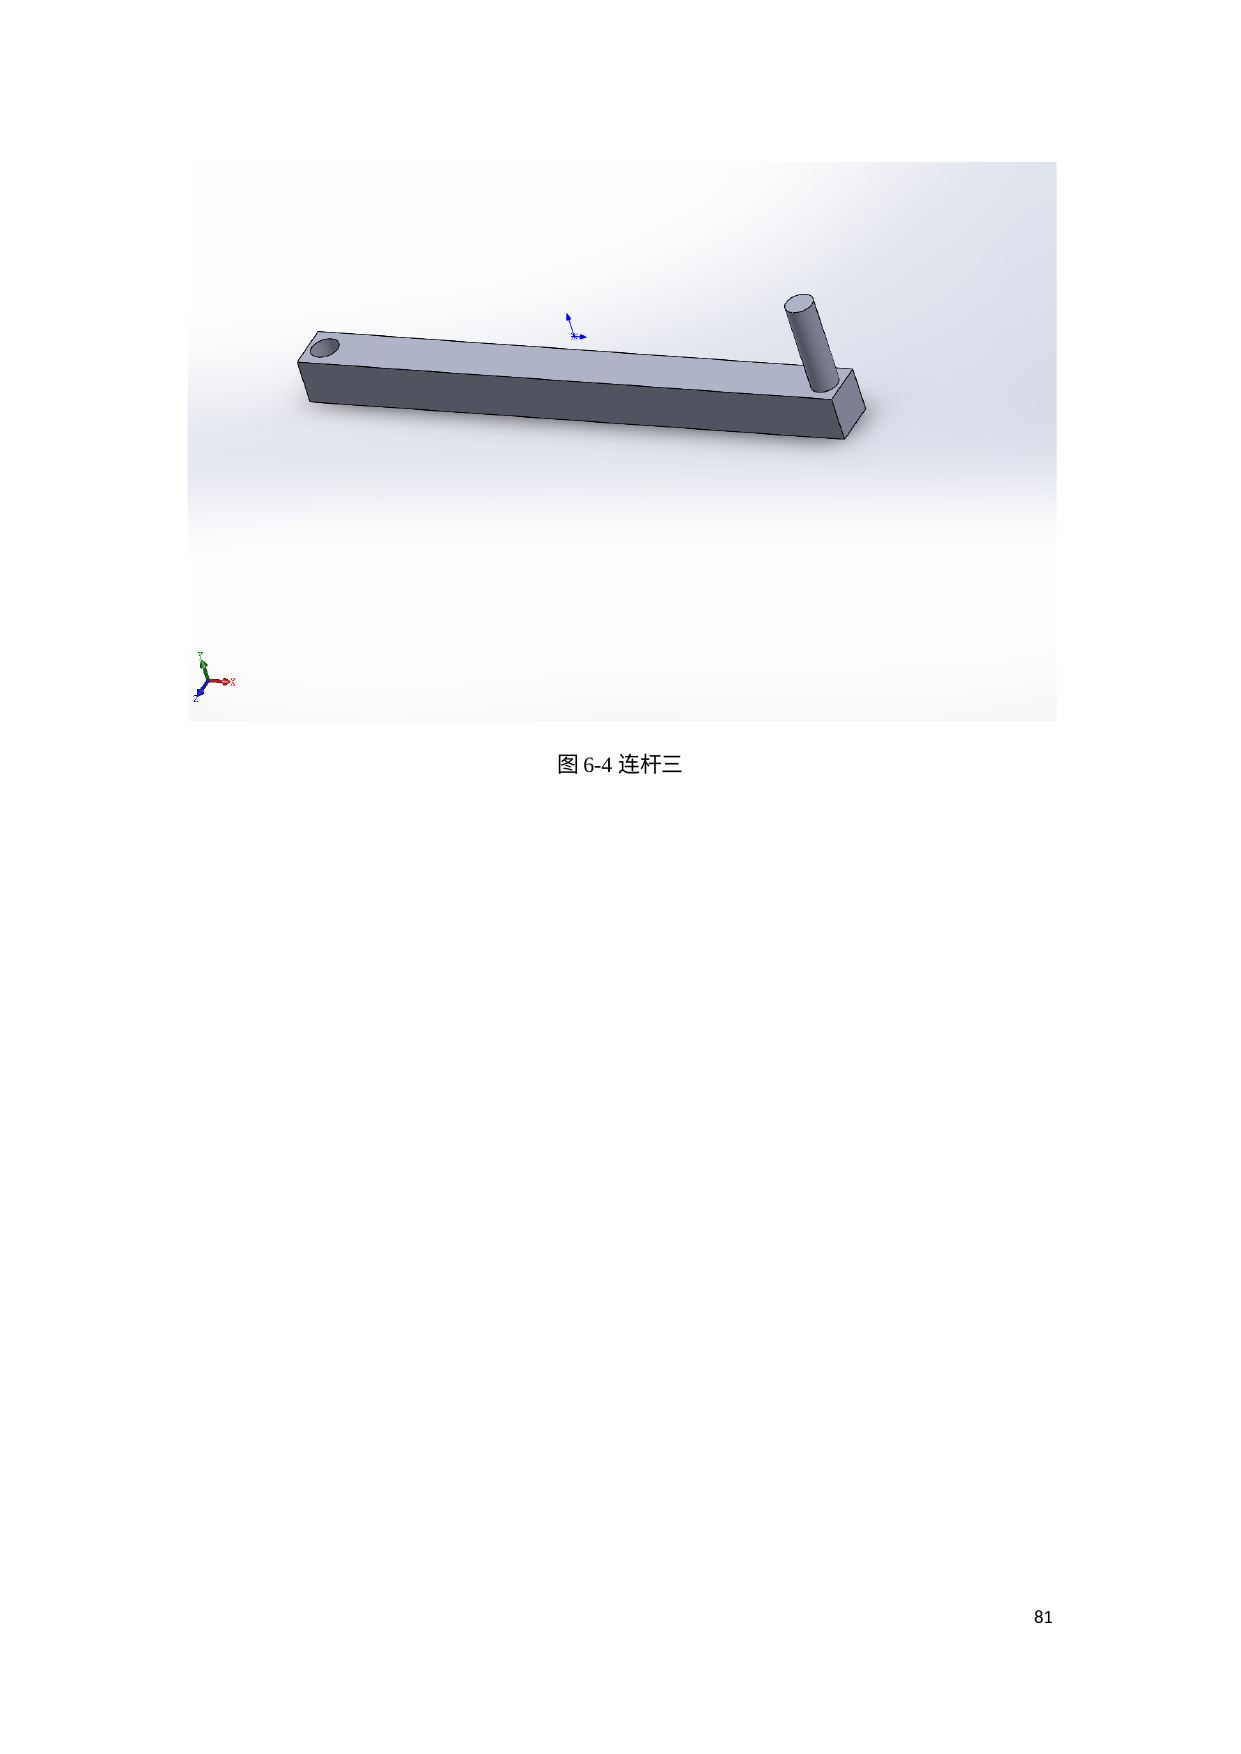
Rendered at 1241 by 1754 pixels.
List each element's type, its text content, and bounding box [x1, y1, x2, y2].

text 图6-4 连杆三 [187, 747, 1053, 779]
picture [187, 162, 1057, 721]
